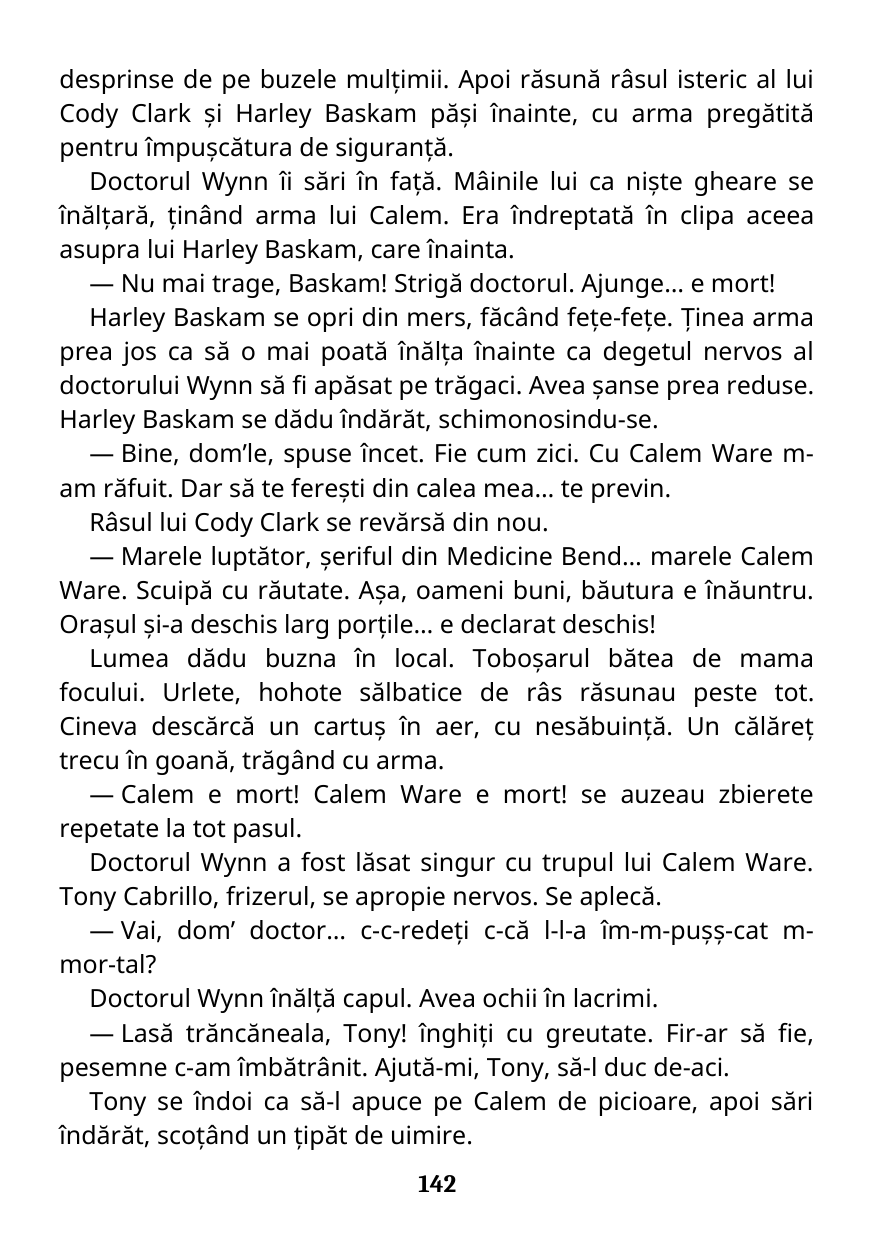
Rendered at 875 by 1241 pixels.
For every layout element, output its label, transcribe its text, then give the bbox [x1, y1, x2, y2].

text Doctorul Wynn a fost lăsat singur cu trupul lui Calem Ware. Tony Cabrillo, frizerul, se apropie nervos. Se aplecă. [59, 845, 815, 913]
text — Bine, dom’le, spuse încet. Fie cum zici. Cu Calem Ware m-am răfuit. Dar să te fereşti din calea mea… te previn. [59, 436, 815, 504]
text Doctorul Wynn înălţă capul. Avea ochii în lacrimi. [59, 981, 815, 1015]
text Tony se îndoi ca să-l apuce pe Calem de picioare, apoi sări îndărăt, scoţând un ţipăt de uimire. [59, 1083, 815, 1151]
text Lumea dădu buzna în local. Toboşarul bătea de mama focului. Urlete, hohote sălbatice de râs răsunau peste tot. Cineva descărcă un cartuş în aer, cu nesăbuinţă. Un călăreţ trecu în goană, trăgând cu arma. [59, 641, 815, 777]
text — Marele luptător, şeriful din Medicine Bend… marele Calem Ware. Scuipă cu răutate. Aşa, oameni buni, băutura e înăuntru. Oraşul şi-a deschis larg porţile… e declarat deschis! [59, 538, 815, 641]
text Doctorul Wynn îi sări în faţă. Mâinile lui ca nişte gheare se înălţară, ţinând arma lui Calem. Era îndreptată în clipa aceea asupra lui Harley Baskam, care înainta. [59, 164, 815, 266]
text — Vai, dom’ doctor… c-c-redeţi c-că l-l-a îm-m-puşş-cat m-mor-tal? [59, 913, 815, 981]
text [59, 61, 815, 164]
text Harley Baskam se opri din mers, făcând feţe-feţe. Ţinea arma prea jos ca să o mai poată înălţa înainte ca degetul nervos al doctorului Wynn să fi apăsat pe trăgaci. Avea şanse prea reduse. Harley Baskam se dădu îndărăt, schimonosindu-se. [59, 300, 815, 436]
text — Lasă trăncăneala, Tony! înghiţi cu greutate. Fir-ar să fie, pesemne c-am îmbătrânit. Ajută-mi, Tony, să-l duc de-aci. [59, 1015, 815, 1083]
text Râsul lui Cody Clark se revărsă din nou. [59, 504, 815, 538]
text — Calem e mort! Calem Ware e mort! se auzeau zbierete repetate la tot pasul. [59, 777, 815, 845]
text — Nu mai trage, Baskam! Strigă doctorul. Ajunge… e mort! [59, 266, 815, 300]
